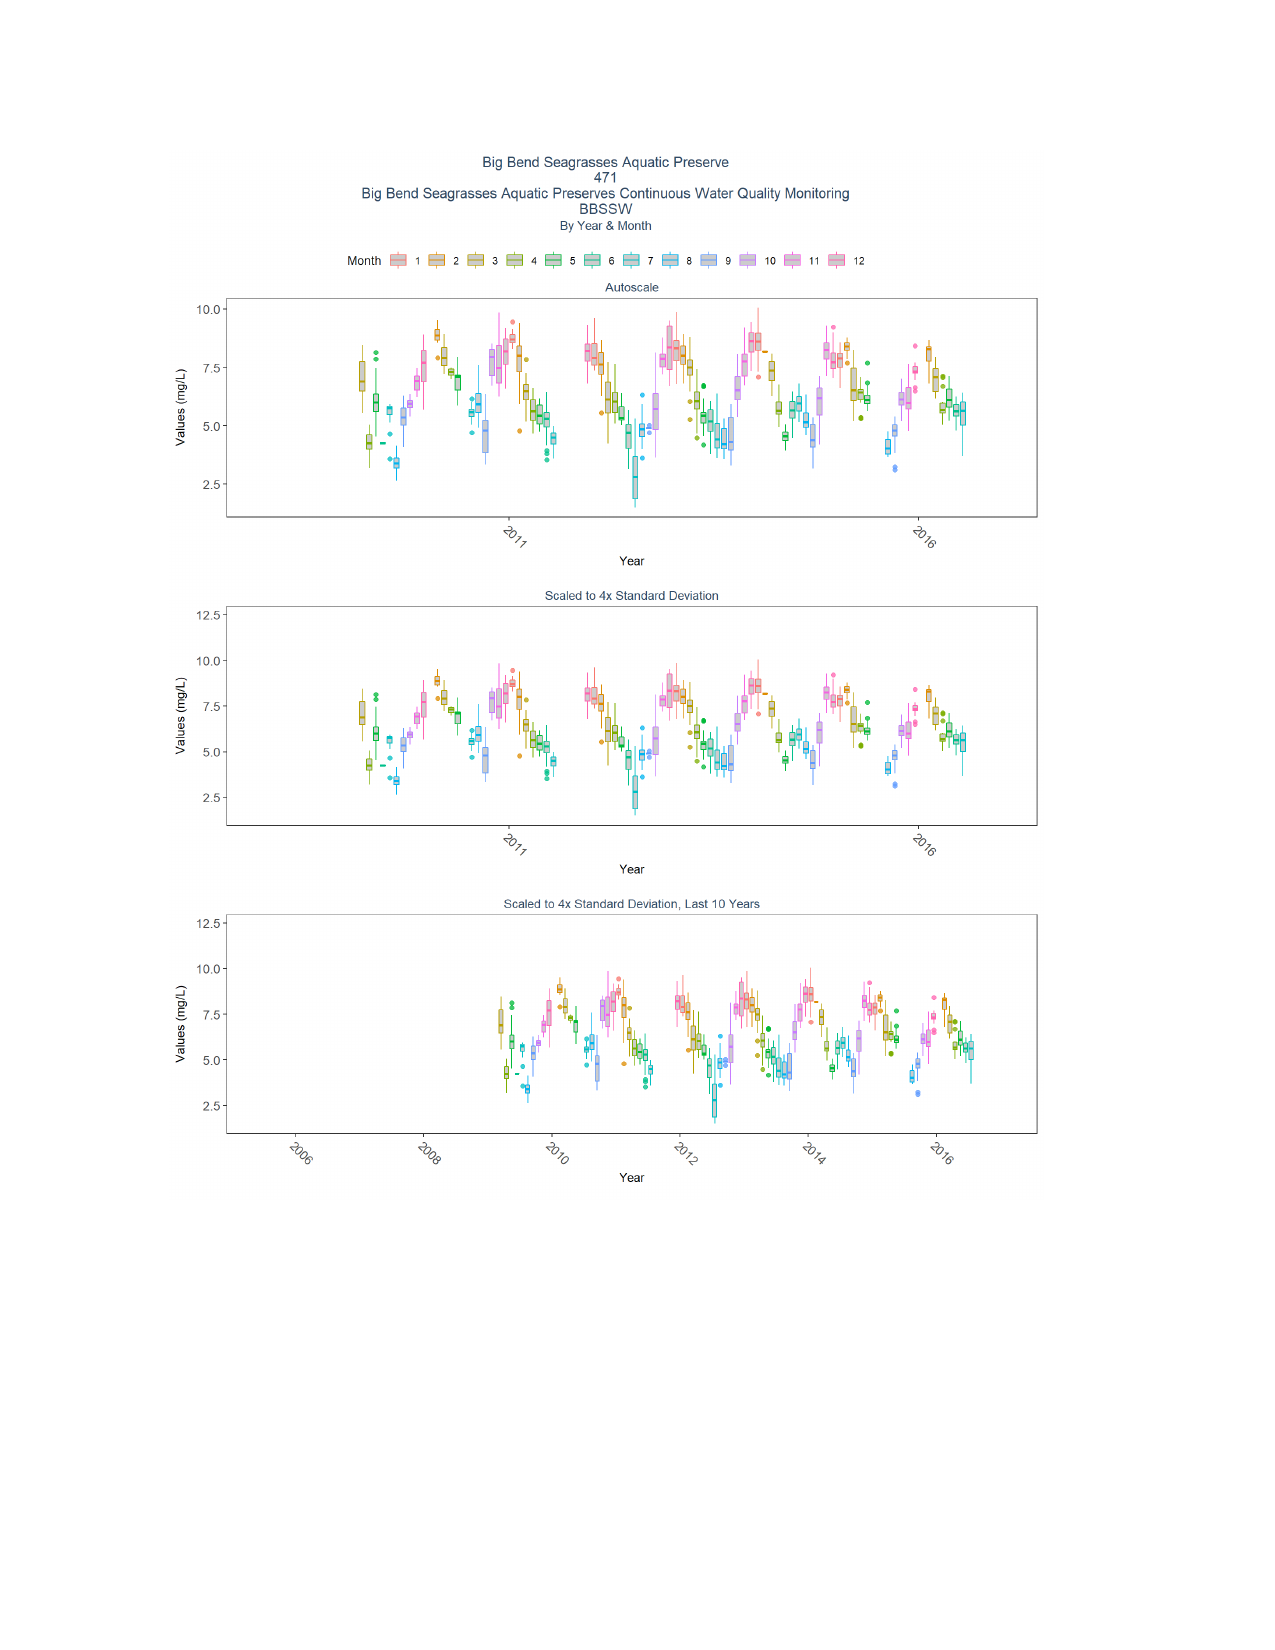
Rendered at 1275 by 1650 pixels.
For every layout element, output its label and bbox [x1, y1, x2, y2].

picture [168, 150, 1044, 1200]
